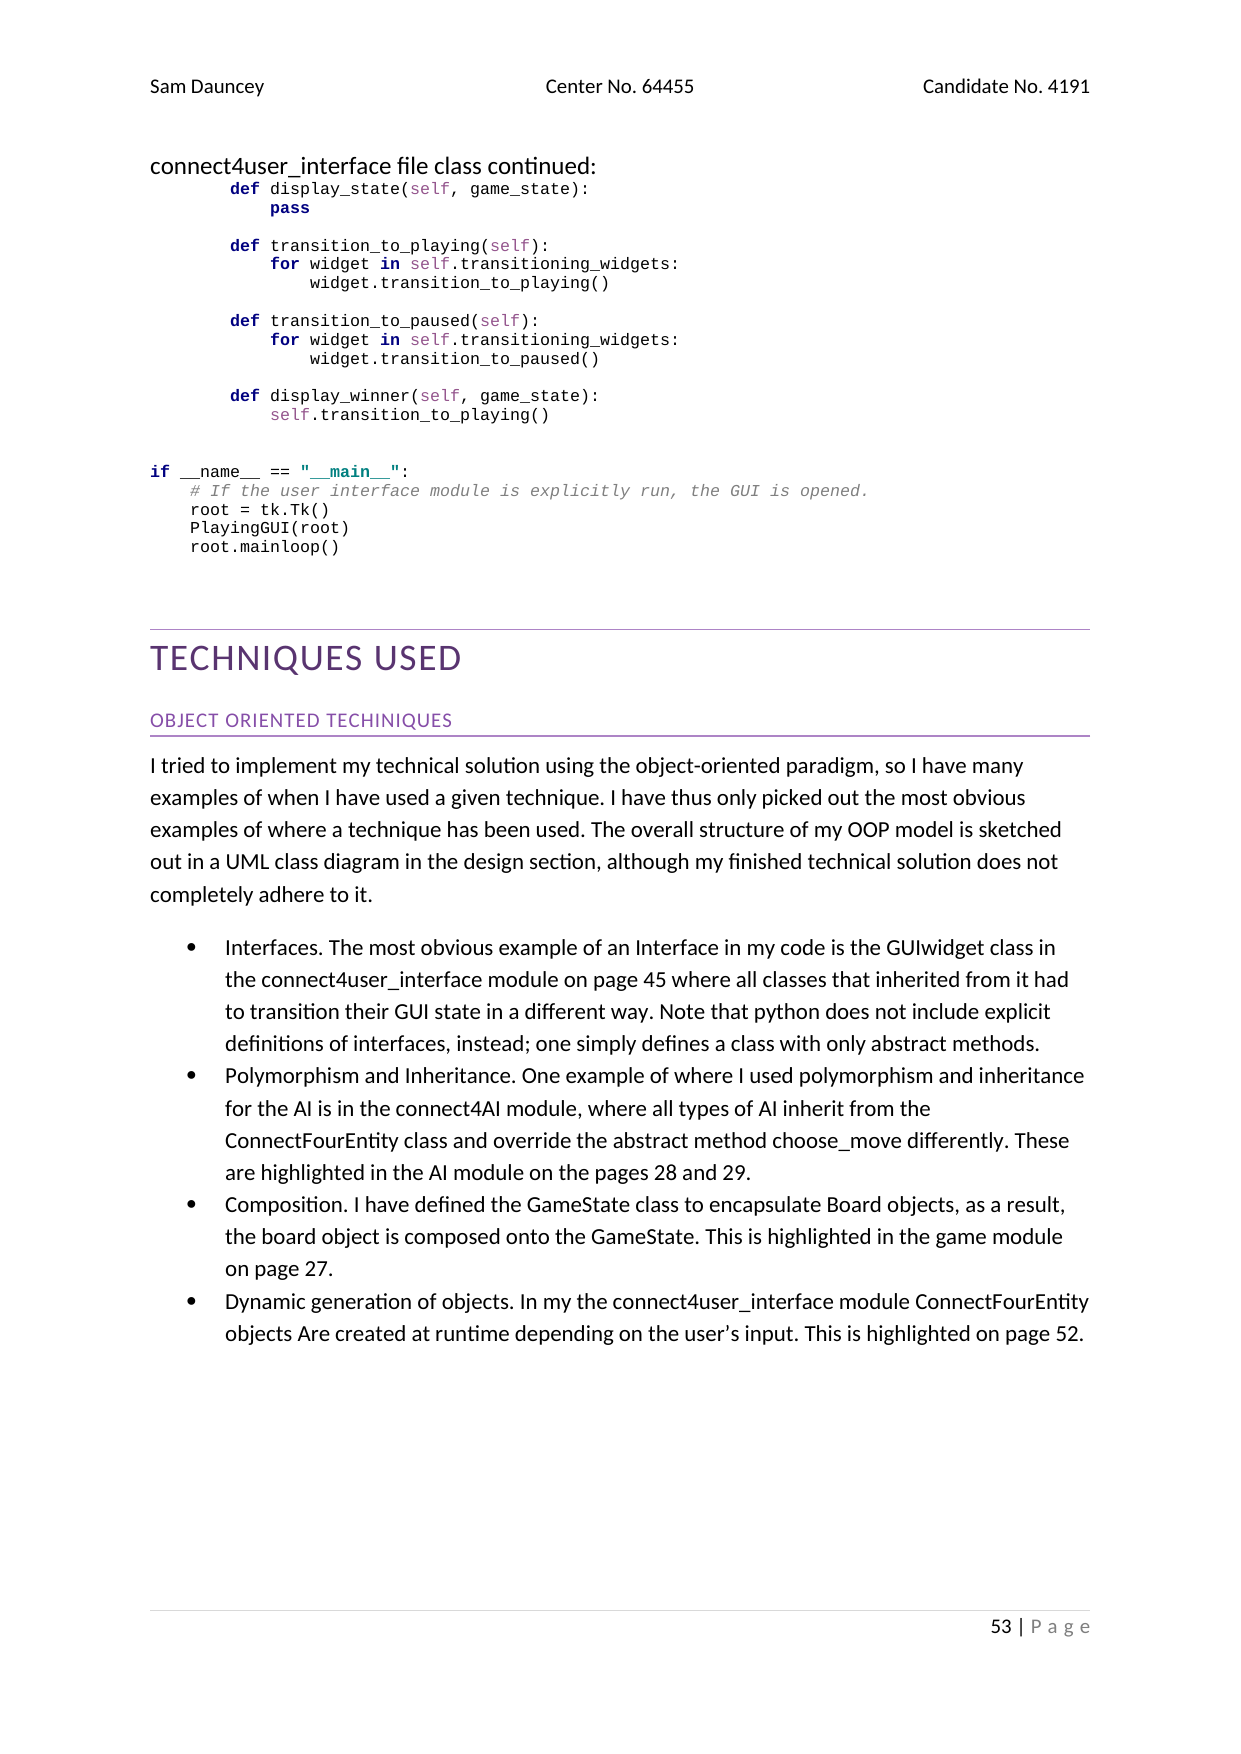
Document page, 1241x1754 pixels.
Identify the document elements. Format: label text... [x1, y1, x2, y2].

list Dynamic generation of objects. In my the connect4user_interface module ConnectFourEntity objects Are created at runtime depending on the user’s input. This is highlighted on page 52. [187, 1287, 1090, 1347]
list Polymorphism and Inheritance. One example of where I used polymorphism and inheritance for the AI is in the connect4AI module, where all types of AI inherit from the ConnectFourEntity class and override the abstract method choose_move differently. These are highlighted in the AI module on the pages 28 and 29. [187, 1061, 1090, 1186]
list Interfaces. The most obvious example of an Interface in my code is the GUIwidget class in the connect4user_interface module on page 45 where all classes that inherited from it had to transition their GUI state in a different way. Note that python does not include explicit definitions of interfaces, instead; one simply defines a class with only abstract methods. [187, 933, 1090, 1057]
text I tried to implement my technical solution using the object-oriented paradigm, so I have many examples of when I have used a given technique. I have thus only picked out the most obvious examples of where a technique has been used. The overall structure of my OOP model is sketched out in a UML class diagram in the design section, although my finished technical solution does not completely adhere to it. [150, 751, 1090, 908]
subtitle Object Oriented Techiniques [150, 708, 1090, 735]
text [150, 150, 1090, 558]
list Composition. I have defined the GameState class to encapsulate Board objects, as a result, the board object is composed onto the GameState. This is highlighted in the game module on page 27. [187, 1190, 1090, 1283]
subtitle Techniques Used [150, 630, 1090, 680]
